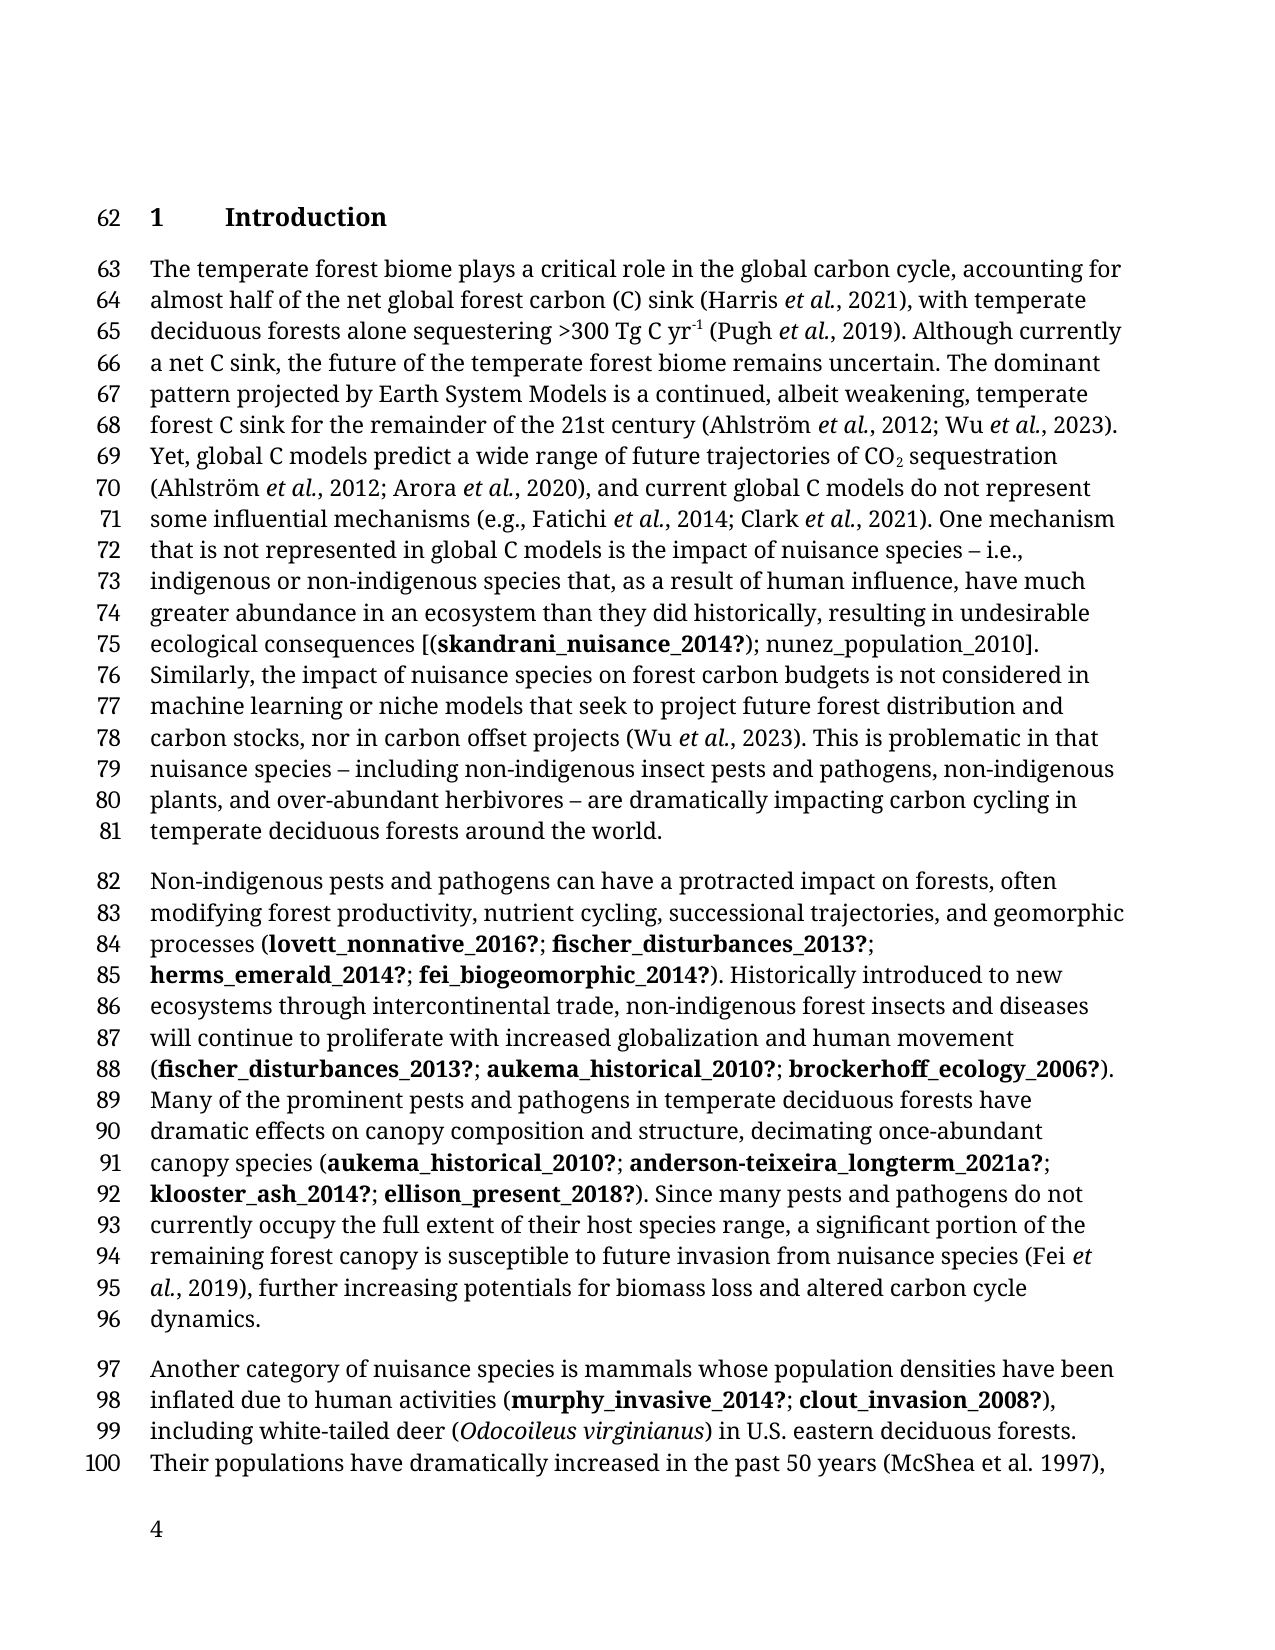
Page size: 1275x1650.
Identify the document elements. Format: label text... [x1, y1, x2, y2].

text The temperate forest biome plays a critical role in the global carbon cycle, accounting for almost half of the net global forest carbon (C) sink (Harris et al., 2021), with temperate deciduous forests alone sequestering >300 Tg C yr-1 (Pugh et al., 2019). Although currently a net C sink, the future of the temperate forest biome remains uncertain. The dominant pattern projected by Earth System Models is a continued, albeit weakening, temperate forest C sink for the remainder of the 21st century (Ahlström et al., 2012; Wu et al., 2023). Yet, global C models predict a wide range of future trajectories of CO2 sequestration (Ahlström et al., 2012; Arora et al., 2020), and current global C models do not represent some influential mechanisms (e.g., Fatichi et al., 2014; Clark et al., 2021). One mechanism that is not represented in global C models is the impact of nuisance species – i.e., indigenous or non-indigenous species that, as a result of human influence, have much greater abundance in an ecosystem than they did historically, resulting in undesirable ecological consequences [(skandrani_nuisance_2014?); nunez_population_2010]. Similarly, the impact of nuisance species on forest carbon budgets is not considered in machine learning or niche models that seek to project future forest distribution and carbon stocks, nor in carbon offset projects (Wu et al., 2023). This is problematic in that nuisance species – including non-indigenous insect pests and pathogens, non-indigenous plants, and over-abundant herbivores – are dramatically impacting carbon cycling in temperate deciduous forests around the world. [150, 253, 1125, 847]
text Non-indigenous pests and pathogens can have a protracted impact on forests, often modifying forest productivity, nutrient cycling, successional trajectories, and geomorphic processes (lovett_nonnative_2016?; fischer_disturbances_2013?; herms_emerald_2014?; fei_biogeomorphic_2014?). Historically introduced to new ecosystems through intercontinental trade, non-indigenous forest insects and diseases will continue to proliferate with increased globalization and human movement (fischer_disturbances_2013?; aukema_historical_2010?; brockerhoff_ecology_2006?). Many of the prominent pests and pathogens in temperate deciduous forests have dramatic effects on canopy composition and structure, decimating once-abundant canopy species (aukema_historical_2010?; anderson-teixeira_longterm_2021a?; klooster_ash_2014?; ellison_present_2018?). Since many pests and pathogens do not currently occupy the full extent of their host species range, a significant portion of the remaining forest canopy is susceptible to future invasion from nuisance species (Fei et al., 2019), further increasing potentials for biomass loss and altered carbon cycle dynamics. [150, 865, 1125, 1334]
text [150, 1353, 1125, 1478]
subtitle 1 Introduction [150, 200, 1125, 234]
